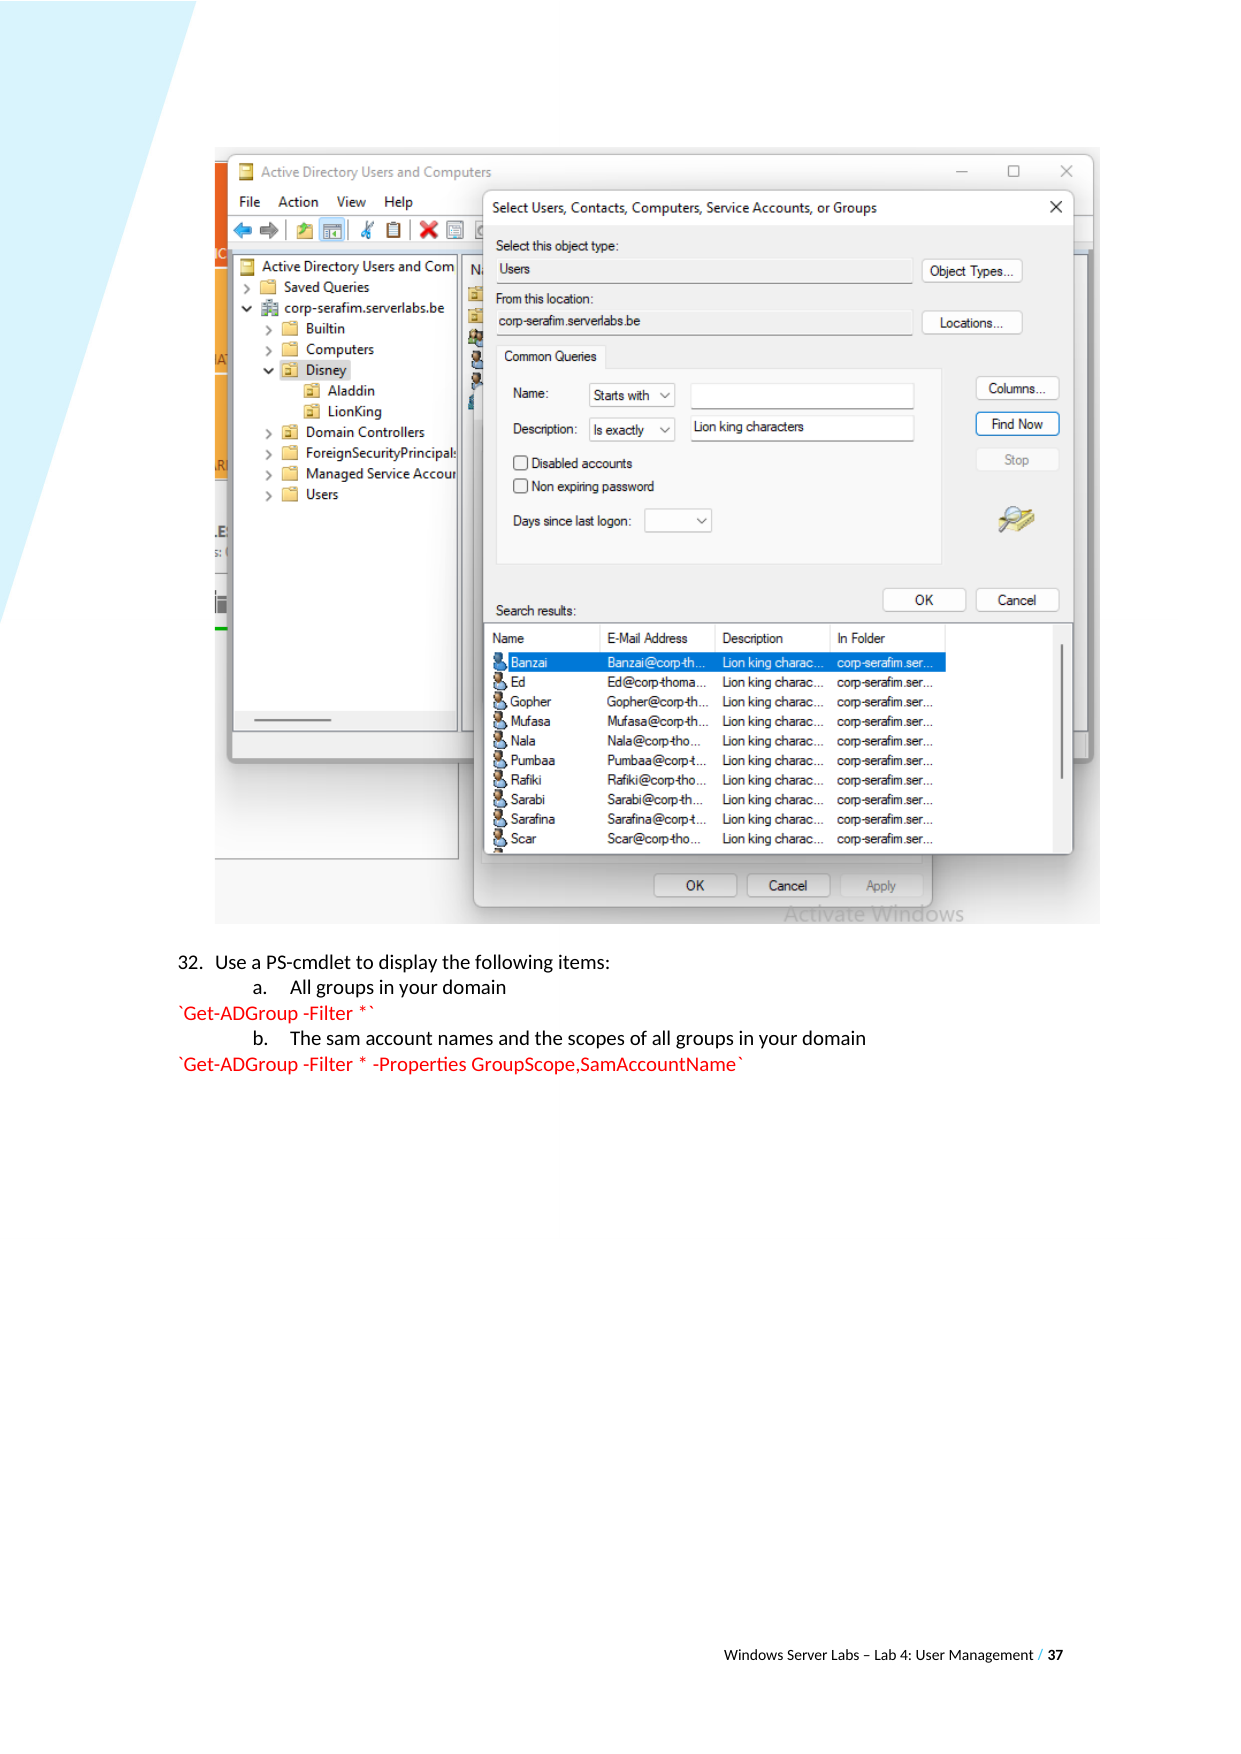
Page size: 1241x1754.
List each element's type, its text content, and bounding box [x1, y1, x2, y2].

list The sam account names and the scopes of all groups in your domain [252, 1025, 1063, 1051]
list `Get-ADGroup -Filter * -Properties GroupScope,SamAccountName` [177, 1051, 1063, 1076]
text `Get-ADGroup -Filter *` [177, 1000, 1063, 1025]
list Use a PS-cmdlet to display the following items: [177, 949, 1063, 974]
picture [0, 1, 1179, 1239]
list All groups in your domain [252, 974, 1063, 1000]
